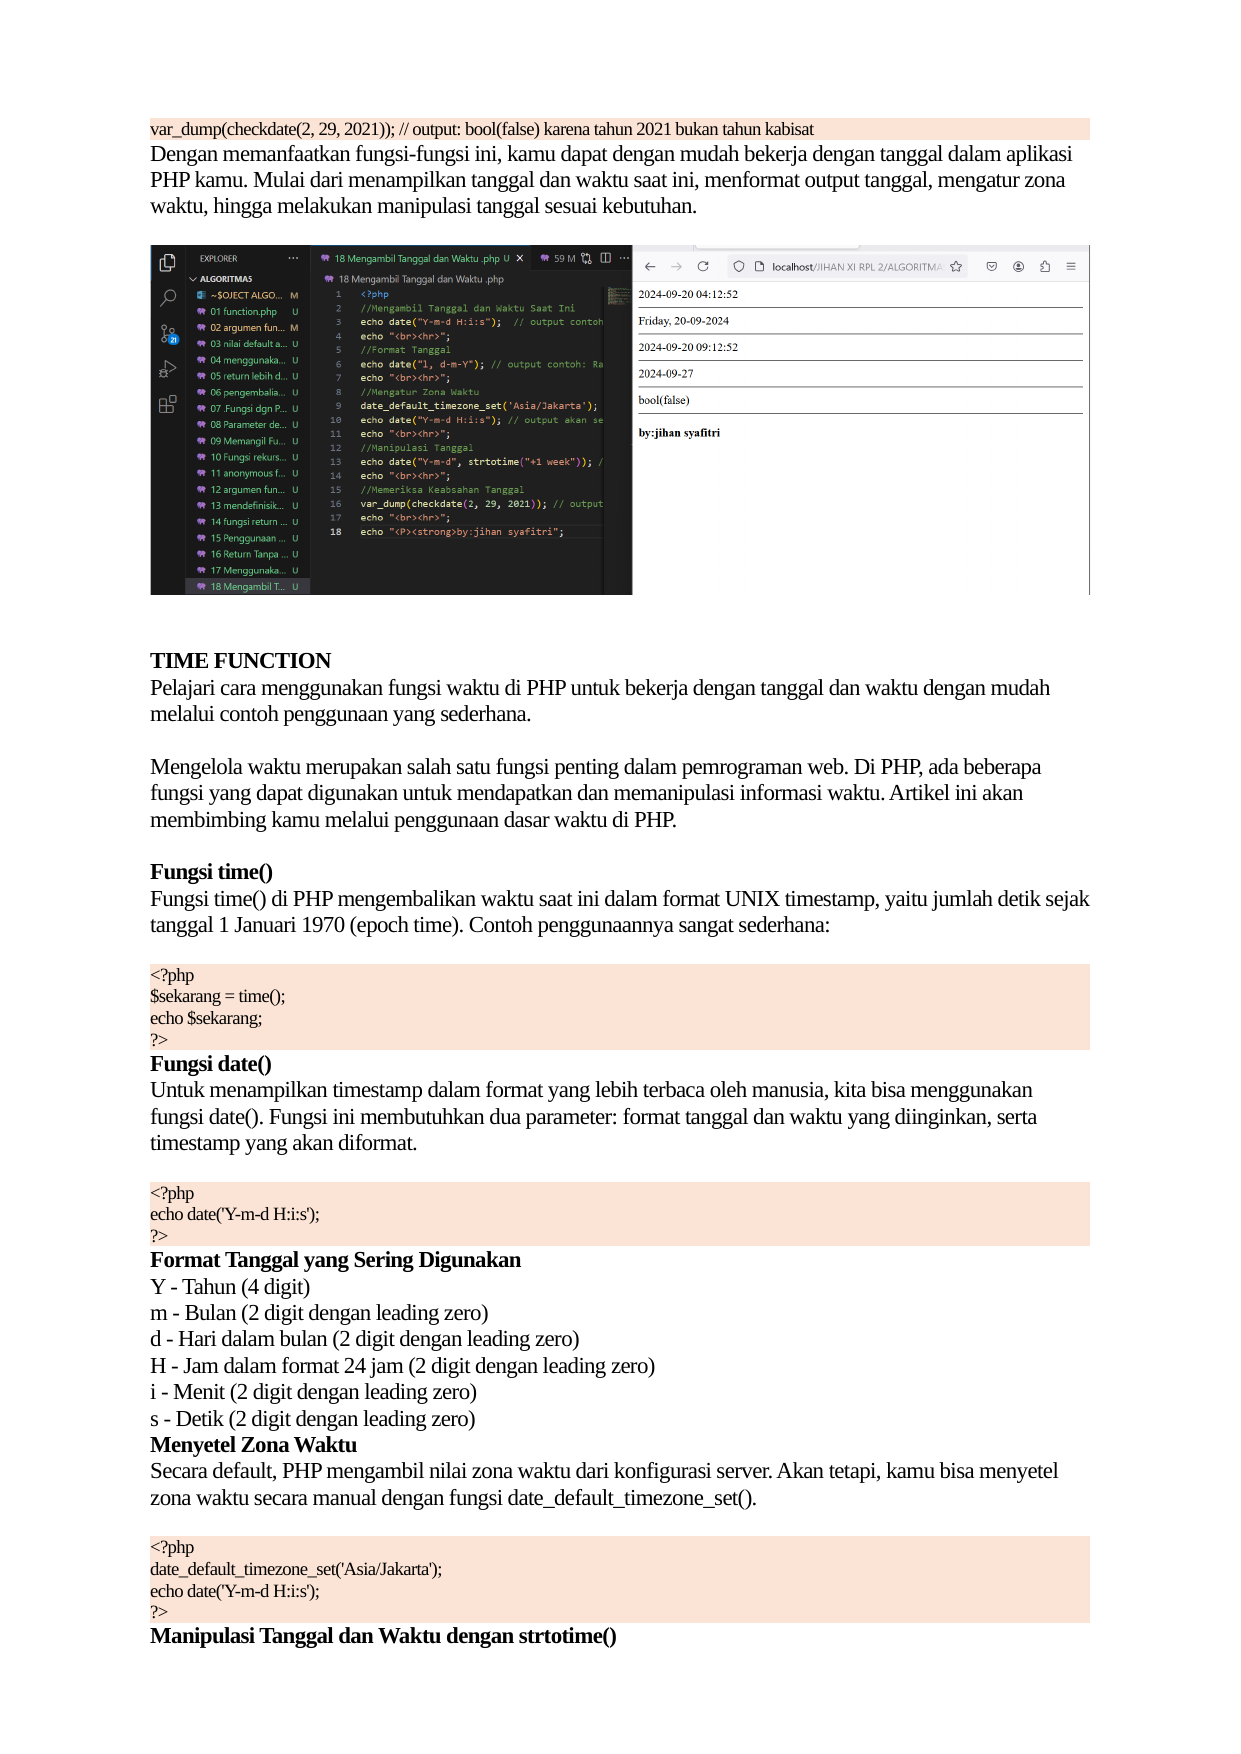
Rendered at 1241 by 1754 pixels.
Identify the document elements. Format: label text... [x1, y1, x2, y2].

text <?php [150, 964, 1090, 985]
picture [150, 245, 1091, 595]
text Pelajari cara menggunakan fungsi waktu di PHP untuk bekerja dengan tanggal dan waktu dengan mudah melalui contoh penggunaan yang sederhana. [150, 674, 1090, 727]
text Fungsi time() di PHP mengembalikan waktu saat ini dalam format UNIX timestamp, yaitu jumlah detik sejak tanggal 1 Januari 1970 (epoch time). Contoh penggunaannya sangat sederhana: [150, 885, 1090, 937]
text TIME FUNCTION [150, 647, 1090, 674]
text Y - Tahun (4 digit) [150, 1273, 1090, 1299]
text Fungsi date() [150, 1050, 1090, 1076]
text Format Tanggal yang Sering Digunakan [150, 1246, 1090, 1273]
text i - Menit (2 digit dengan leading zero) [150, 1378, 1090, 1404]
text Mengelola waktu merupakan salah satu fungsi penting dalam pemrograman web. Di PHP, ada beberapa fungsi yang dapat digunakan untuk mendapatkan dan memanipulasi informasi waktu. Artikel ini akan membimbing kamu melalui penggunaan dasar waktu di PHP. [150, 753, 1090, 832]
text var_dump(checkdate(2, 29, 2021)); // output: bool(false) karena tahun 2021 bukan tahun kabisat [150, 118, 1090, 140]
text ?> [150, 1601, 1090, 1623]
text Secara default, PHP mengambil nilai zona waktu dari konfigurasi server. Akan tetapi, kamu bisa menyetel zona waktu secara manual dengan fungsi date_default_timezone_set(). [150, 1457, 1090, 1510]
text $sekarang = time(); [150, 985, 1090, 1007]
text ?> [150, 1225, 1090, 1246]
text <?php [150, 1182, 1090, 1203]
text date_default_timezone_set('Asia/Jakarta'); [150, 1558, 1090, 1579]
text Untuk menampilkan timestamp dalam format yang lebih terbaca oleh manusia, kita bisa menggunakan fungsi date(). Fungsi ini membutuhkan dua parameter: format tanggal dan waktu yang diinginkan, serta timestamp yang akan diformat. [150, 1076, 1090, 1155]
text Menyetel Zona Waktu [150, 1431, 1090, 1457]
text echo date('Y-m-d H:i:s'); [150, 1203, 1090, 1225]
text echo $sekarang; [150, 1007, 1090, 1028]
text s - Detik (2 digit dengan leading zero) [150, 1404, 1090, 1431]
text m - Bulan (2 digit dengan leading zero) [150, 1299, 1090, 1326]
text d - Hari dalam bulan (2 digit dengan leading zero) [150, 1326, 1090, 1352]
text Dengan memanfaatkan fungsi-fungsi ini, kamu dapat dengan mudah bekerja dengan tanggal dalam aplikasi PHP kamu. Mulai dari menampilkan tanggal dan waktu saat ini, menformat output tanggal, mengatur zona waktu, hingga melakukan manipulasi tanggal sesuai kebutuhan. [150, 140, 1090, 219]
text echo date('Y-m-d H:i:s'); [150, 1579, 1090, 1601]
text Fungsi time() [150, 858, 1090, 885]
text ?> [150, 1028, 1090, 1050]
text <?php [150, 1536, 1090, 1558]
text Manipulasi Tanggal dan Waktu dengan strtotime() [150, 1623, 1090, 1649]
text H - Jam dalam format 24 jam (2 digit dengan leading zero) [150, 1352, 1090, 1378]
